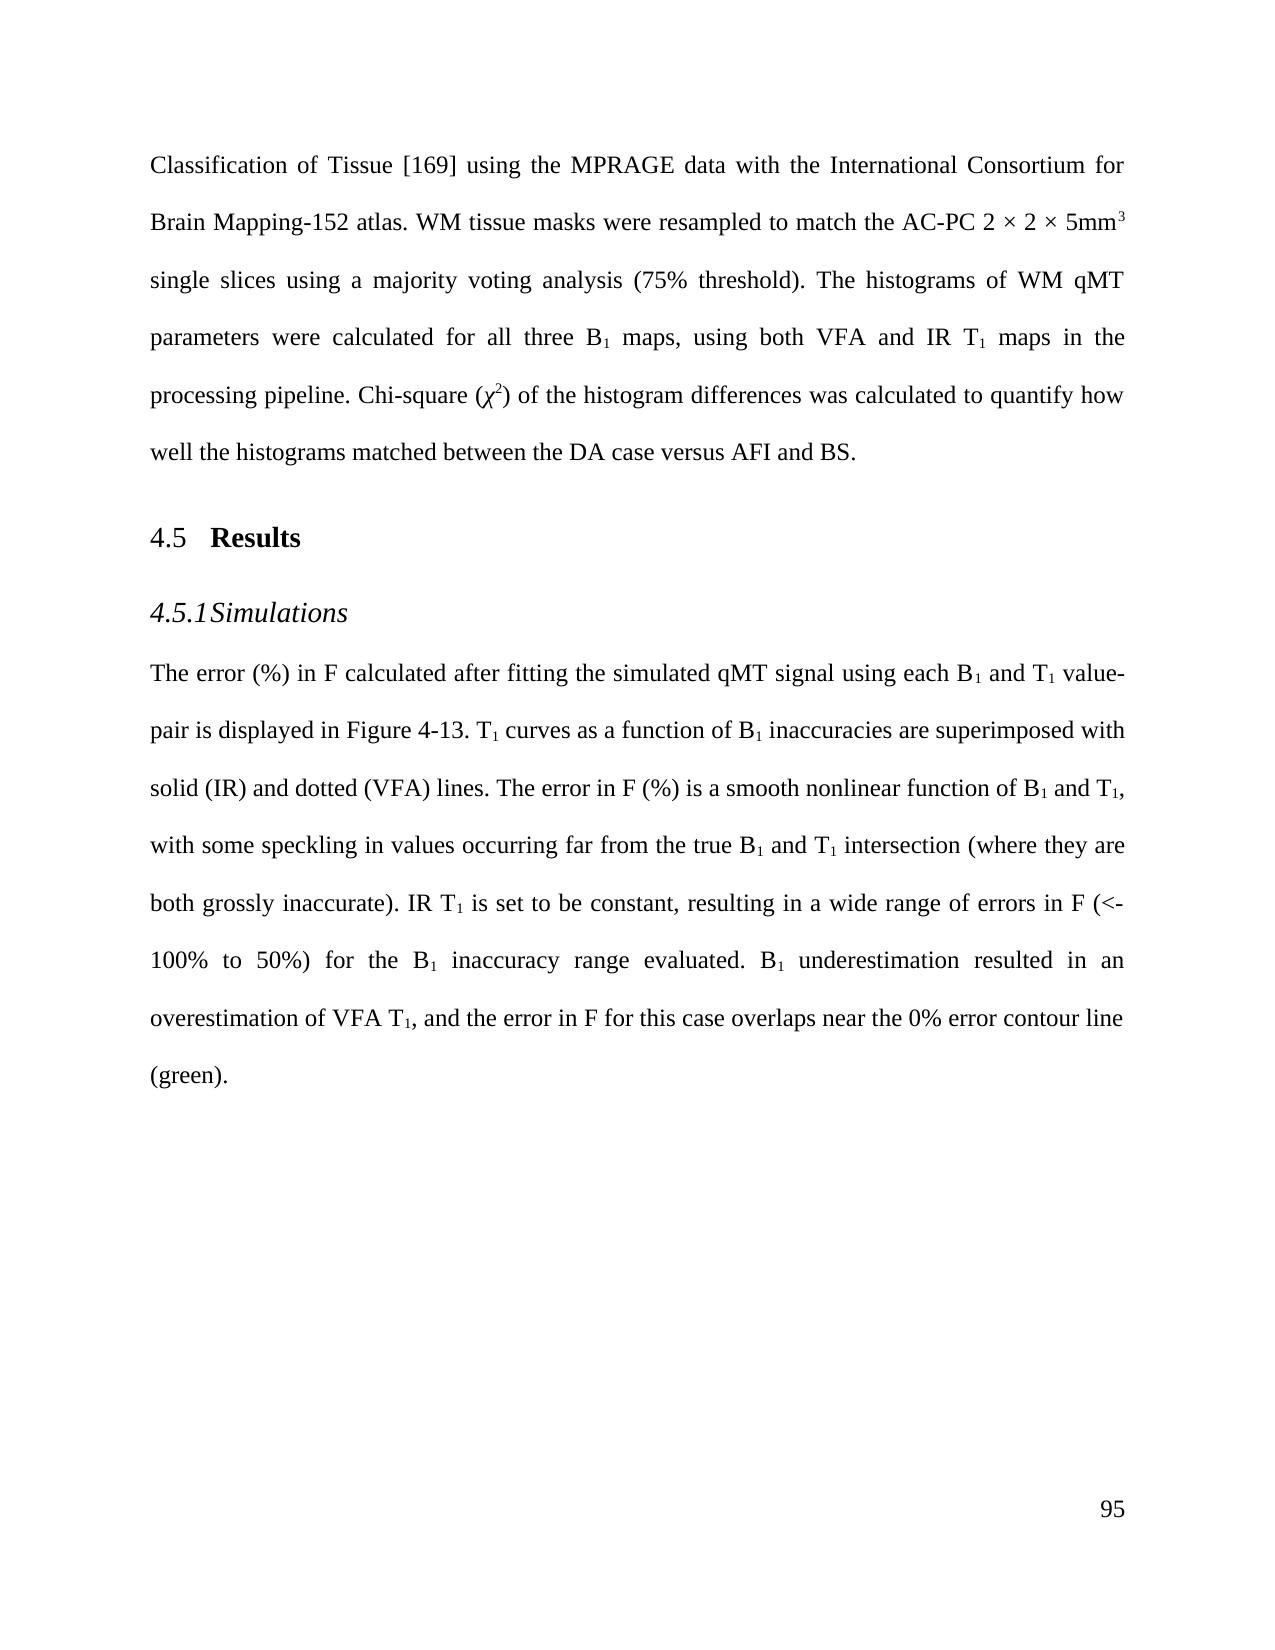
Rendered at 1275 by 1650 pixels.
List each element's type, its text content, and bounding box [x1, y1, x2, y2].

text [150, 150, 1125, 466]
subtitle Results [150, 520, 1125, 553]
subtitle Simulations [150, 595, 1125, 629]
